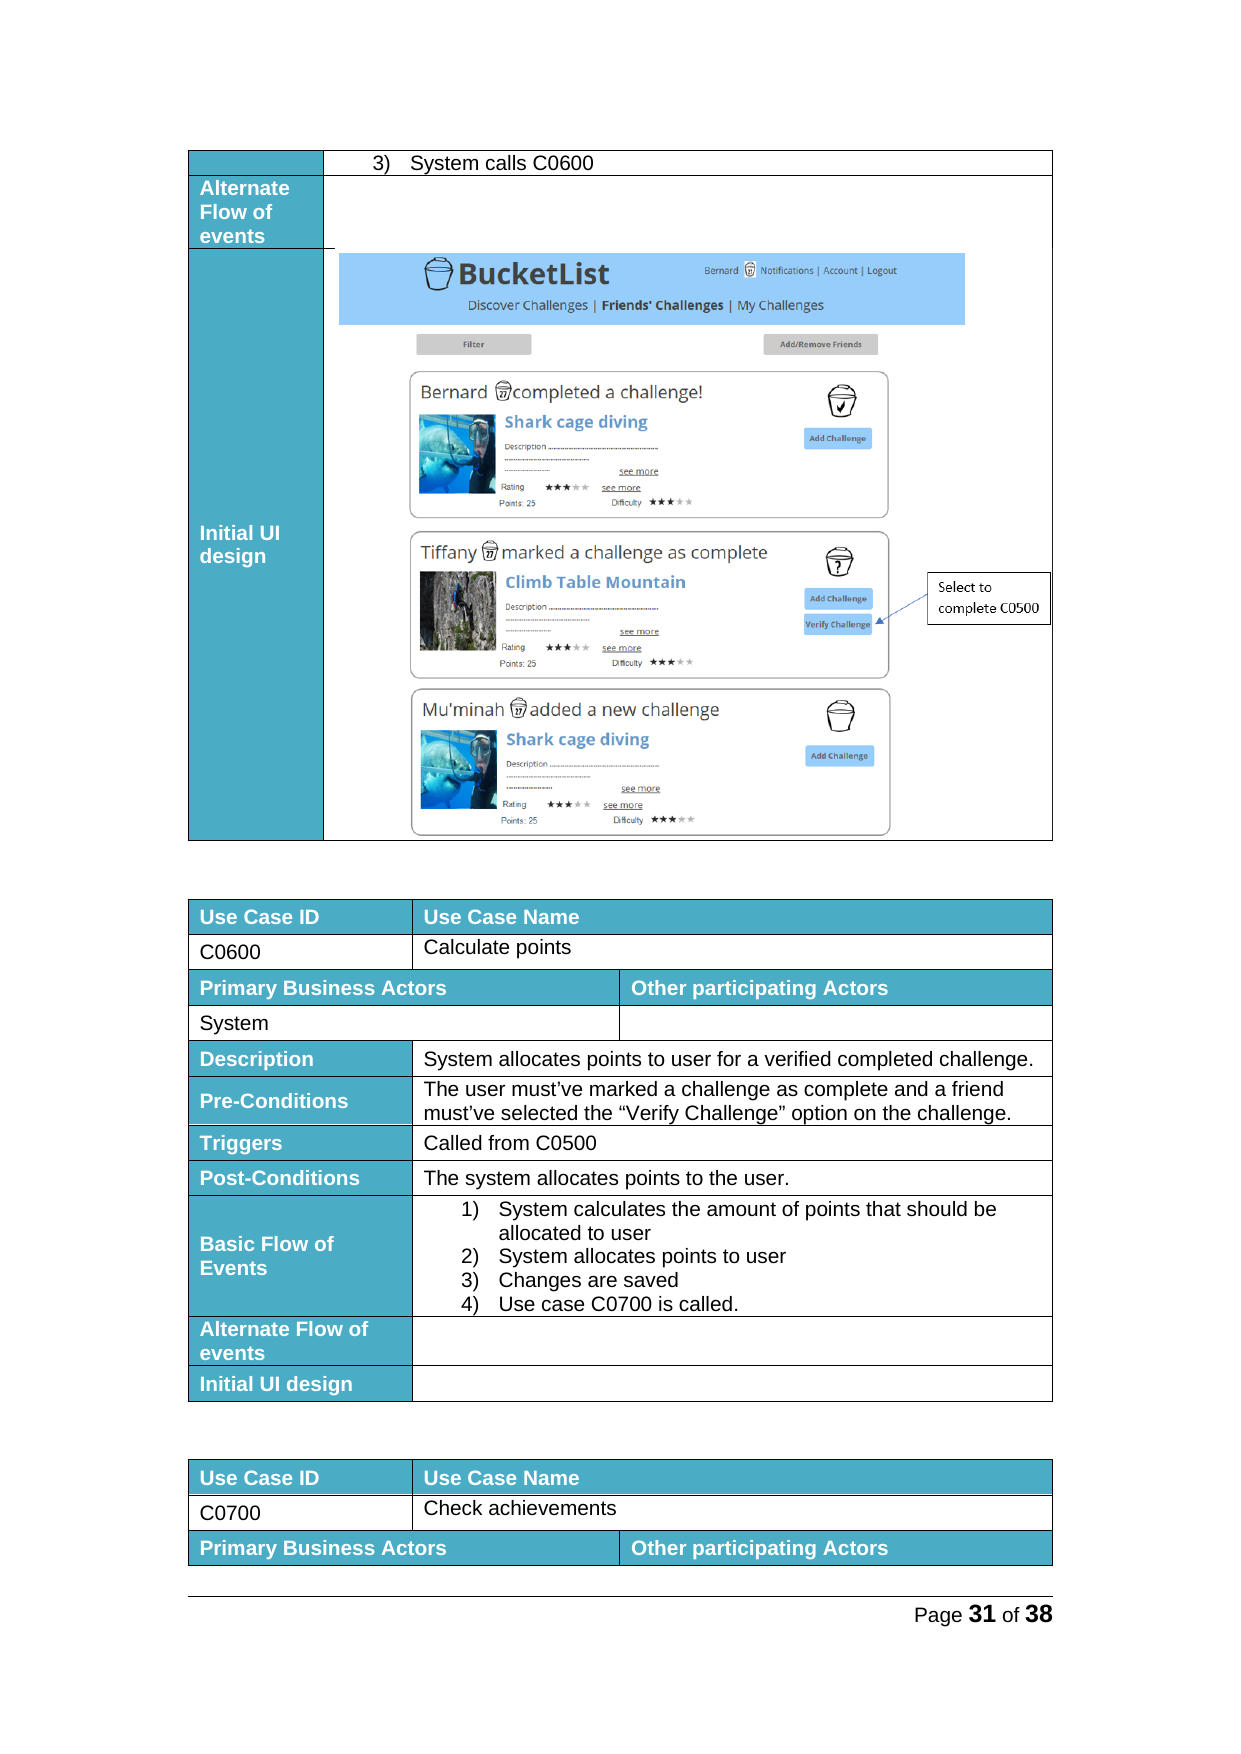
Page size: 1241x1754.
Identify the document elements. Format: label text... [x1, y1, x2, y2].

table_cell Alternate Flow of events [189, 1317, 412, 1365]
table_cell Initial UI design [189, 1366, 412, 1401]
table_header Use Case Name [413, 1460, 1052, 1494]
table_cell [324, 176, 1052, 248]
table_header Use Case ID [189, 1460, 412, 1494]
table_cell Calculate points [413, 935, 1052, 969]
table_header Use Case ID [189, 900, 412, 934]
table_cell Triggers [189, 1126, 412, 1160]
table_cell [324, 249, 334, 840]
table_cell System calculates the amount of points that should be allocated to user System allocates points to user Changes are saved Use case C0700 is called. [413, 1196, 1052, 1316]
table_cell Post-Conditions [189, 1161, 412, 1195]
table_cell [413, 1366, 1052, 1401]
table_cell Called from C0500 [413, 1126, 1052, 1160]
table_cell C0600 [189, 935, 412, 969]
table_header Use Case Name [413, 900, 1052, 934]
table_cell Pre-Conditions [189, 1077, 412, 1124]
table_cell Description [189, 1041, 412, 1076]
table_cell [413, 1317, 1052, 1365]
table_cell [620, 1006, 1052, 1040]
table_cell Other participating Actors [620, 1531, 1052, 1565]
table_cell Alternate Flow of events [189, 176, 323, 248]
table_cell Basic Flow of Events [189, 1196, 412, 1316]
table_cell Primary Business Actors [189, 1531, 619, 1565]
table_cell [324, 151, 1052, 175]
table_cell Initial UI design [189, 249, 323, 840]
table_cell System [189, 1006, 619, 1040]
table_cell Check achievements [413, 1496, 1052, 1530]
picture [334, 248, 1053, 840]
table_cell C0700 [189, 1496, 412, 1530]
table_cell Primary Business Actors [189, 970, 619, 1005]
table_cell Other participating Actors [620, 970, 1052, 1005]
table_cell The user must’ve marked a challenge as complete and a friend must’ve selected the “Verify Challenge” option on the challenge. [413, 1077, 1052, 1124]
table_cell System allocates points to user for a verified completed challenge. [413, 1041, 1052, 1076]
table_cell The system allocates points to the user. [413, 1161, 1052, 1195]
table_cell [189, 151, 323, 175]
